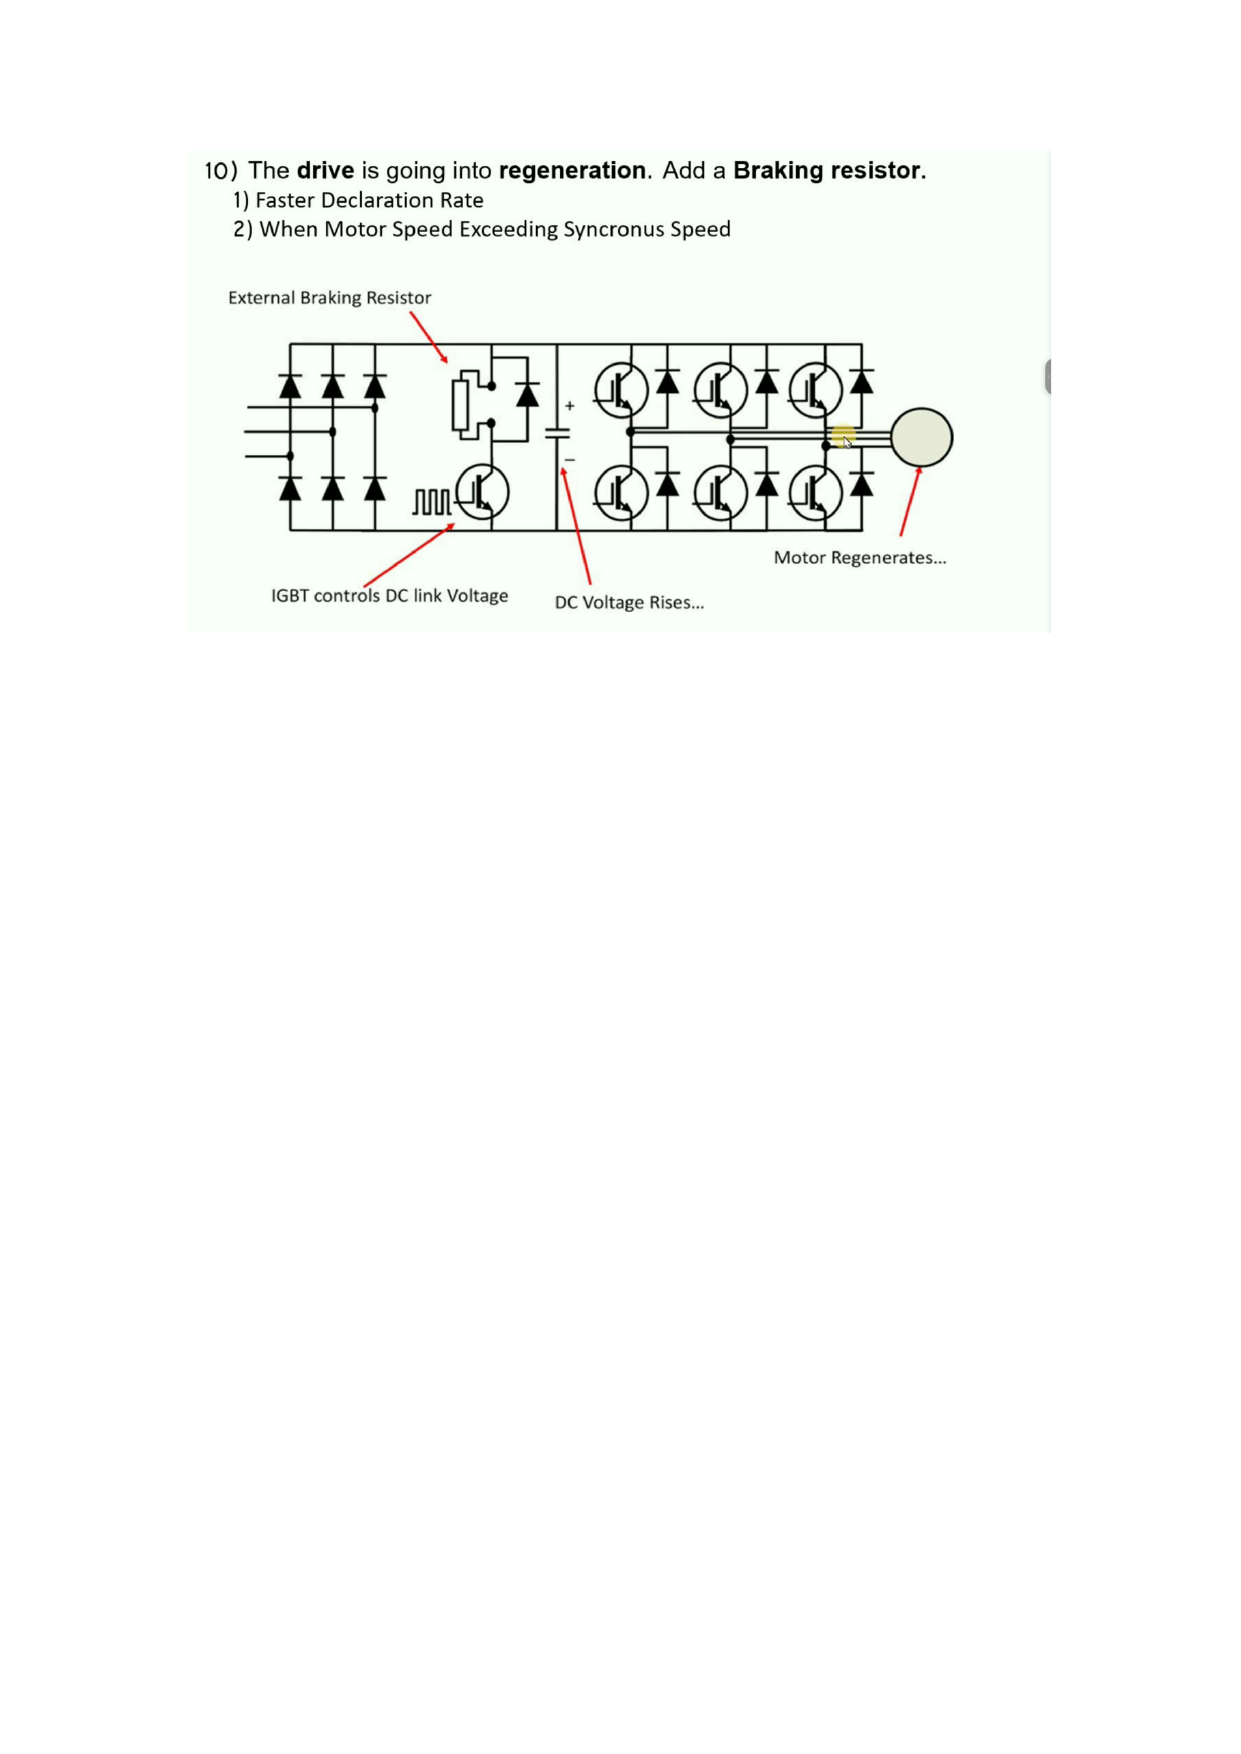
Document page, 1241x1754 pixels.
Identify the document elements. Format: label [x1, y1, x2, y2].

picture [187, 150, 1052, 633]
